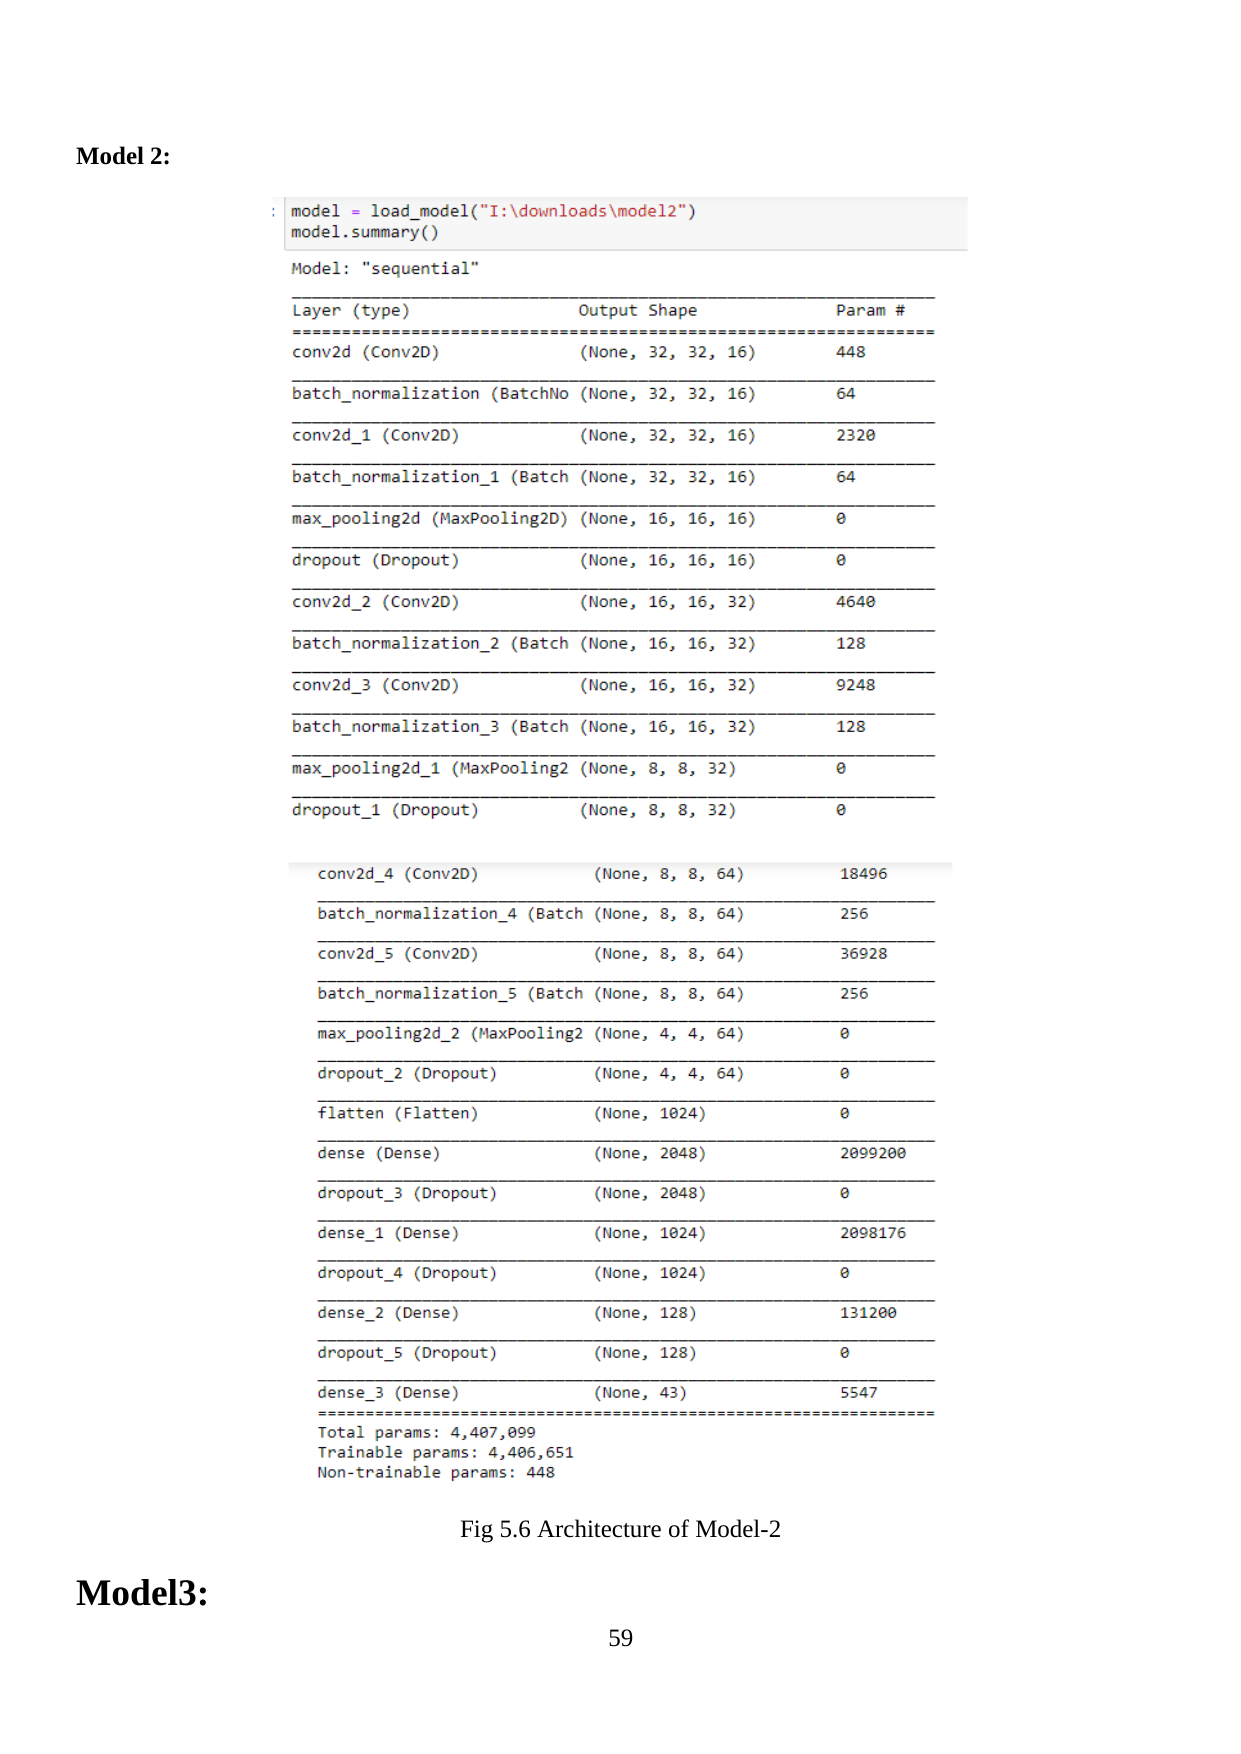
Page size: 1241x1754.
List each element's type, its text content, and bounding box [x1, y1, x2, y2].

text Model 2: [76, 141, 1165, 170]
picture [288, 859, 953, 1487]
text Fig 5.6 Architecture of Model-2 [76, 1514, 1165, 1543]
picture [272, 197, 968, 832]
text Model3: [76, 1571, 1165, 1614]
